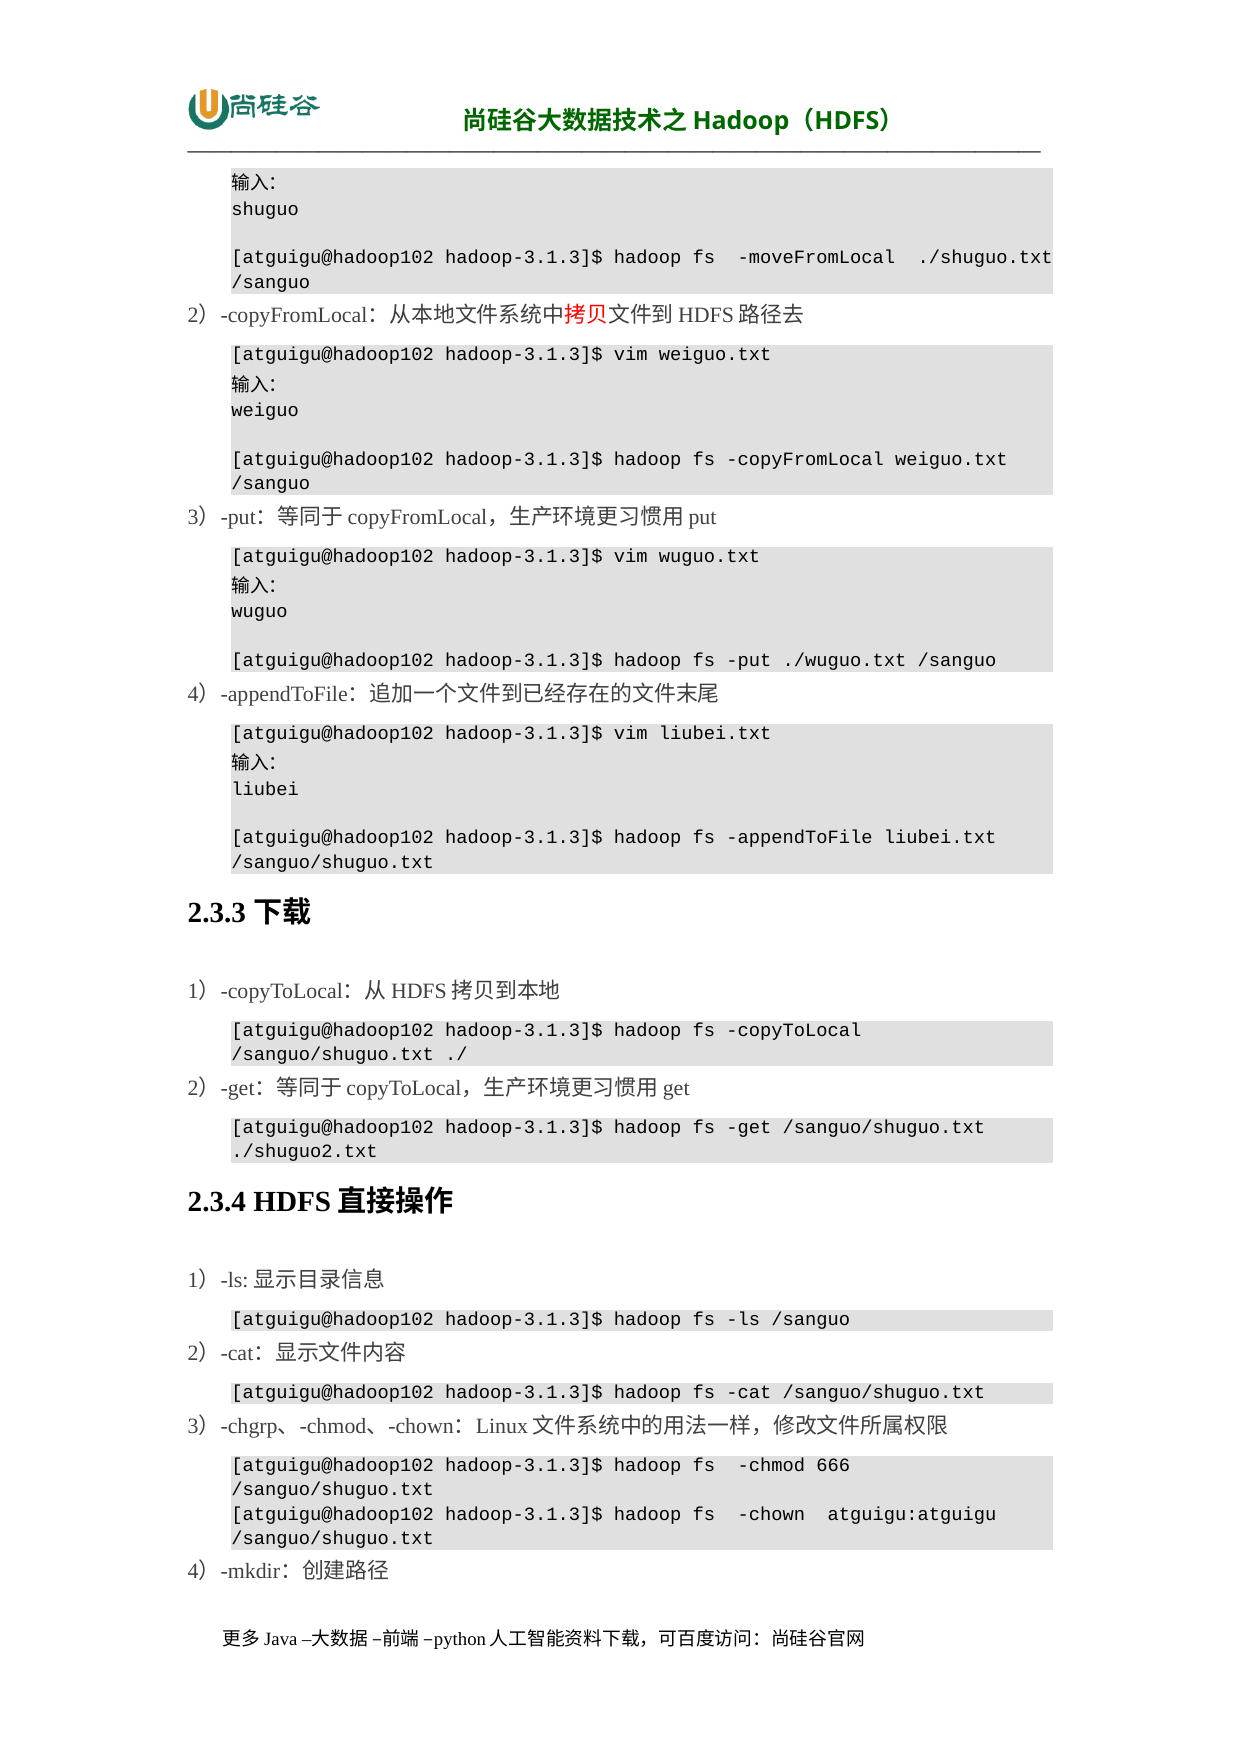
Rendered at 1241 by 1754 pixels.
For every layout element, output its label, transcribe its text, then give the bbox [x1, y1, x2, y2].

subtitle 2.3.3 下载 [187, 877, 1053, 942]
list 3）-put：等同于copyFromLocal，生产环境更习惯用put [187, 498, 1053, 531]
text 输入： [231, 168, 1053, 195]
text [atguigu@hadoop102 hadoop-3.1.3]$ hadoop fs -copyFromLocal weiguo.txt /sanguo [231, 449, 1053, 495]
text [atguigu@hadoop102 hadoop-3.1.3]$ hadoop fs -get /sanguo/shuguo.txt ./shuguo2.txt [231, 1118, 1053, 1163]
list 2）-cat：显示文件内容 [187, 1334, 1053, 1367]
text wuguo [231, 602, 1053, 623]
text [atguigu@hadoop102 hadoop-3.1.3]$ vim liubei.txt [231, 724, 1053, 745]
list 4）-mkdir：创建路径 [187, 1553, 1053, 1586]
text [atguigu@hadoop102 hadoop-3.1.3]$ vim weiguo.txt [231, 345, 1053, 366]
list 4）-appendToFile：追加一个文件到已经存在的文件末尾 [187, 675, 1053, 708]
text shuguo [231, 199, 1053, 221]
text [atguigu@hadoop102 hadoop-3.1.3]$ hadoop fs -chown atguigu:atguigu /sanguo/shuguo.txt [231, 1504, 1053, 1550]
list 2）-get：等同于copyToLocal，生产环境更习惯用get [187, 1069, 1053, 1102]
text [atguigu@hadoop102 hadoop-3.1.3]$ hadoop fs -cat /sanguo/shuguo.txt [231, 1383, 1053, 1404]
text [atguigu@hadoop102 hadoop-3.1.3]$ hadoop fs -ls /sanguo [231, 1310, 1053, 1331]
list 2）-copyFromLocal：从本地文件系统中拷贝文件到HDFS路径去 [187, 297, 1053, 329]
text [atguigu@hadoop102 hadoop-3.1.3]$ hadoop fs -chmod 666 /sanguo/shuguo.txt [231, 1456, 1053, 1501]
list 1）-ls: 显示目录信息 [187, 1262, 1053, 1294]
text 输入： [231, 748, 1053, 775]
picture [187, 88, 320, 130]
text liubei [231, 779, 1053, 801]
subtitle 2.3.4 HDFS直接操作 [187, 1166, 1053, 1231]
text [atguigu@hadoop102 hadoop-3.1.3]$ hadoop fs -put ./wuguo.txt /sanguo [231, 651, 1053, 672]
text [atguigu@hadoop102 hadoop-3.1.3]$ vim wuguo.txt [231, 547, 1053, 568]
list 3）-chgrp、-chmod、-chown：Linux文件系统中的用法一样，修改文件所属权限 [187, 1407, 1053, 1440]
text 输入： [231, 369, 1053, 397]
text [atguigu@hadoop102 hadoop-3.1.3]$ hadoop fs -appendToFile liubei.txt /sanguo/shuguo.txt [231, 828, 1053, 874]
text [atguigu@hadoop102 hadoop-3.1.3]$ hadoop fs -moveFromLocal ./shuguo.txt /sanguo [231, 248, 1053, 294]
text [atguigu@hadoop102 hadoop-3.1.3]$ hadoop fs -copyToLocal /sanguo/shuguo.txt ./ [231, 1021, 1053, 1066]
text 输入： [231, 571, 1053, 598]
list 1）-copyToLocal：从HDFS拷贝到本地 [187, 972, 1053, 1005]
text weiguo [231, 401, 1053, 422]
